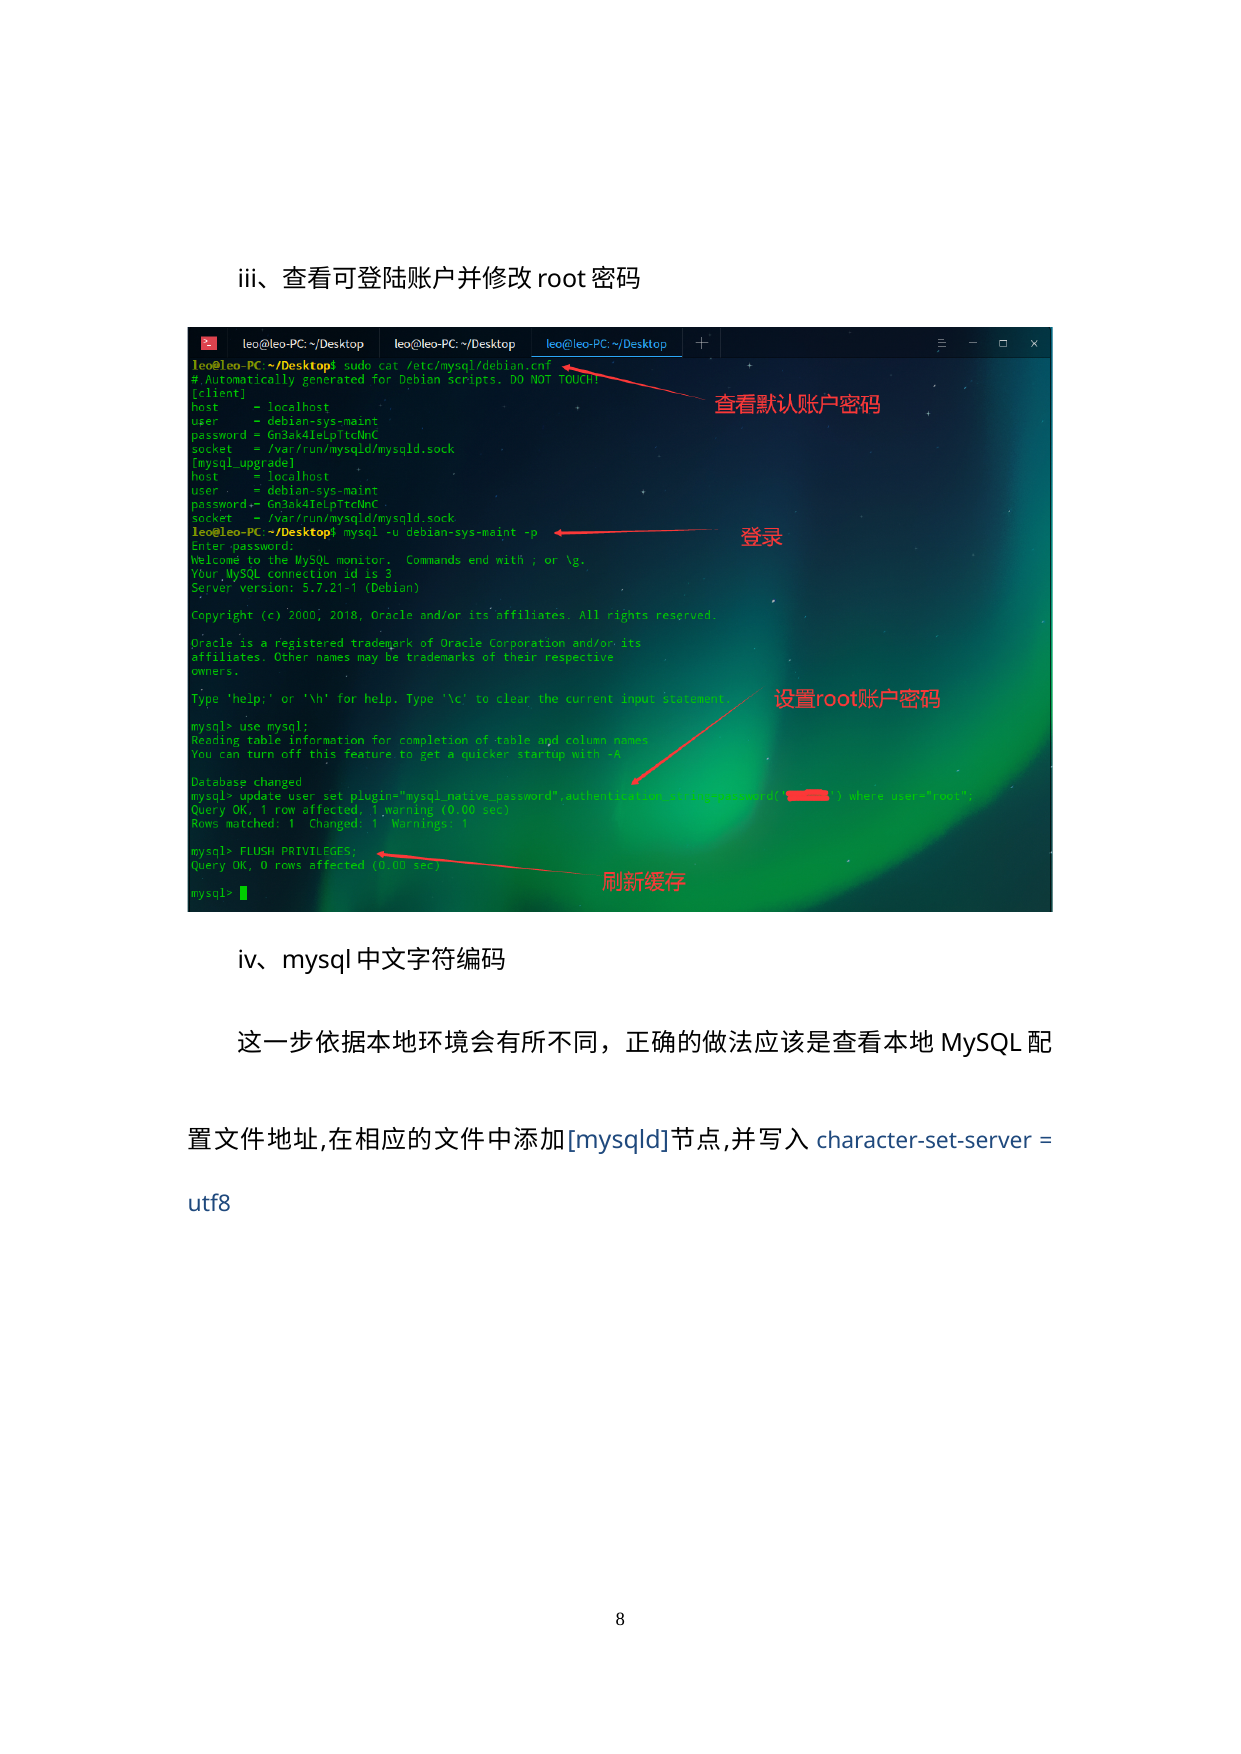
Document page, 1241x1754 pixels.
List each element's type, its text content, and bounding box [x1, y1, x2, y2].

text iv、mysql中文字符编码 [187, 925, 1053, 990]
text 这一步依据本地环境会有所不同，正确的做法应该是查看本地MySQL配置文件地址,在相应的文件中添加[mysqld]节点,并写入character-set-server = utf8 [187, 1008, 1053, 1219]
text iii、查看可登陆账户并修改root密码 [187, 244, 1053, 309]
picture [187, 327, 1053, 912]
